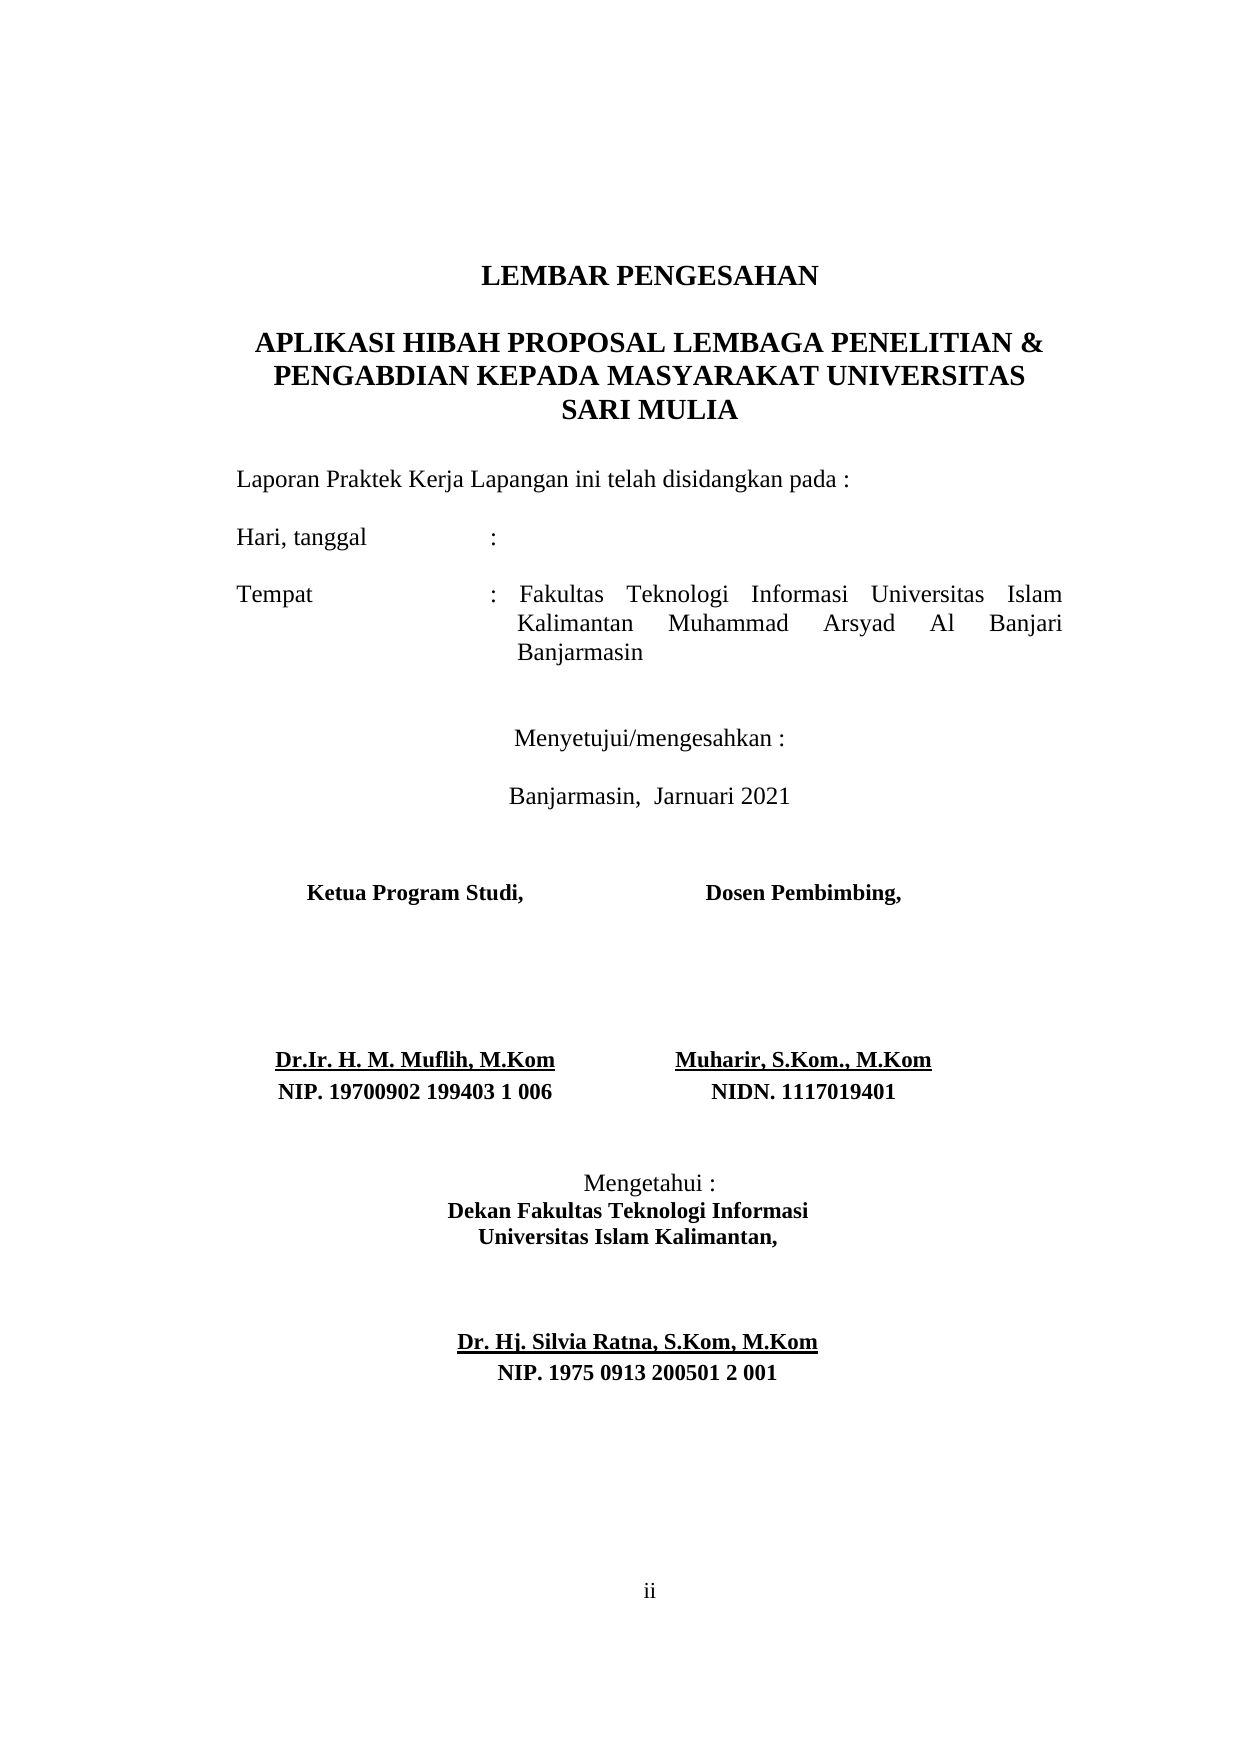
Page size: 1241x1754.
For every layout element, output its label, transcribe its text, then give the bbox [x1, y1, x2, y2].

text Hari, tanggal : [236, 522, 1063, 551]
text Menyetujui/mengesahkan : [236, 723, 1063, 752]
table_cell Muharir, S.Kom., M.Kom [598, 977, 1009, 1078]
subtitle LEMBAR PENGESAHAN [236, 258, 1064, 291]
text Dekan Fakultas Teknologi Informasi Universitas Islam Kalimantan, [413, 1197, 842, 1249]
text Dr. Hj. Silvia Ratna, S.Kom, M.Kom [212, 1328, 1063, 1355]
text Mengetahui : [236, 1168, 1063, 1197]
text Banjarmasin, Jarnuari 2021 [236, 781, 1063, 809]
table_header Dosen Pembimbing, [598, 878, 1009, 977]
table_cell NIDN. 1117019401 [598, 1078, 1009, 1108]
table_header Ketua Program Studi, [232, 878, 598, 977]
text NIP. 1975 0913 200501 2 001 [212, 1359, 1063, 1385]
text APLIKASI HIBAH PROPOSAL LEMBAGA PENELITIAN & PENGABDIAN KEPADA MASYARAKAT UNIVERSITAS SARI MULIA [236, 325, 1063, 426]
text Tempat : Fakultas Teknologi Informasi Universitas Islam Kalimantan Muhammad Arsyad Al Banjari Banjarmasin [236, 579, 1063, 666]
text Laporan Praktek Kerja Lapangan ini telah disidangkan pada : [236, 464, 1063, 493]
table_cell NIP. 19700902 199403 1 006 [232, 1078, 598, 1108]
table_cell Dr.Ir. H. M. Muflih, M.Kom [232, 977, 598, 1078]
